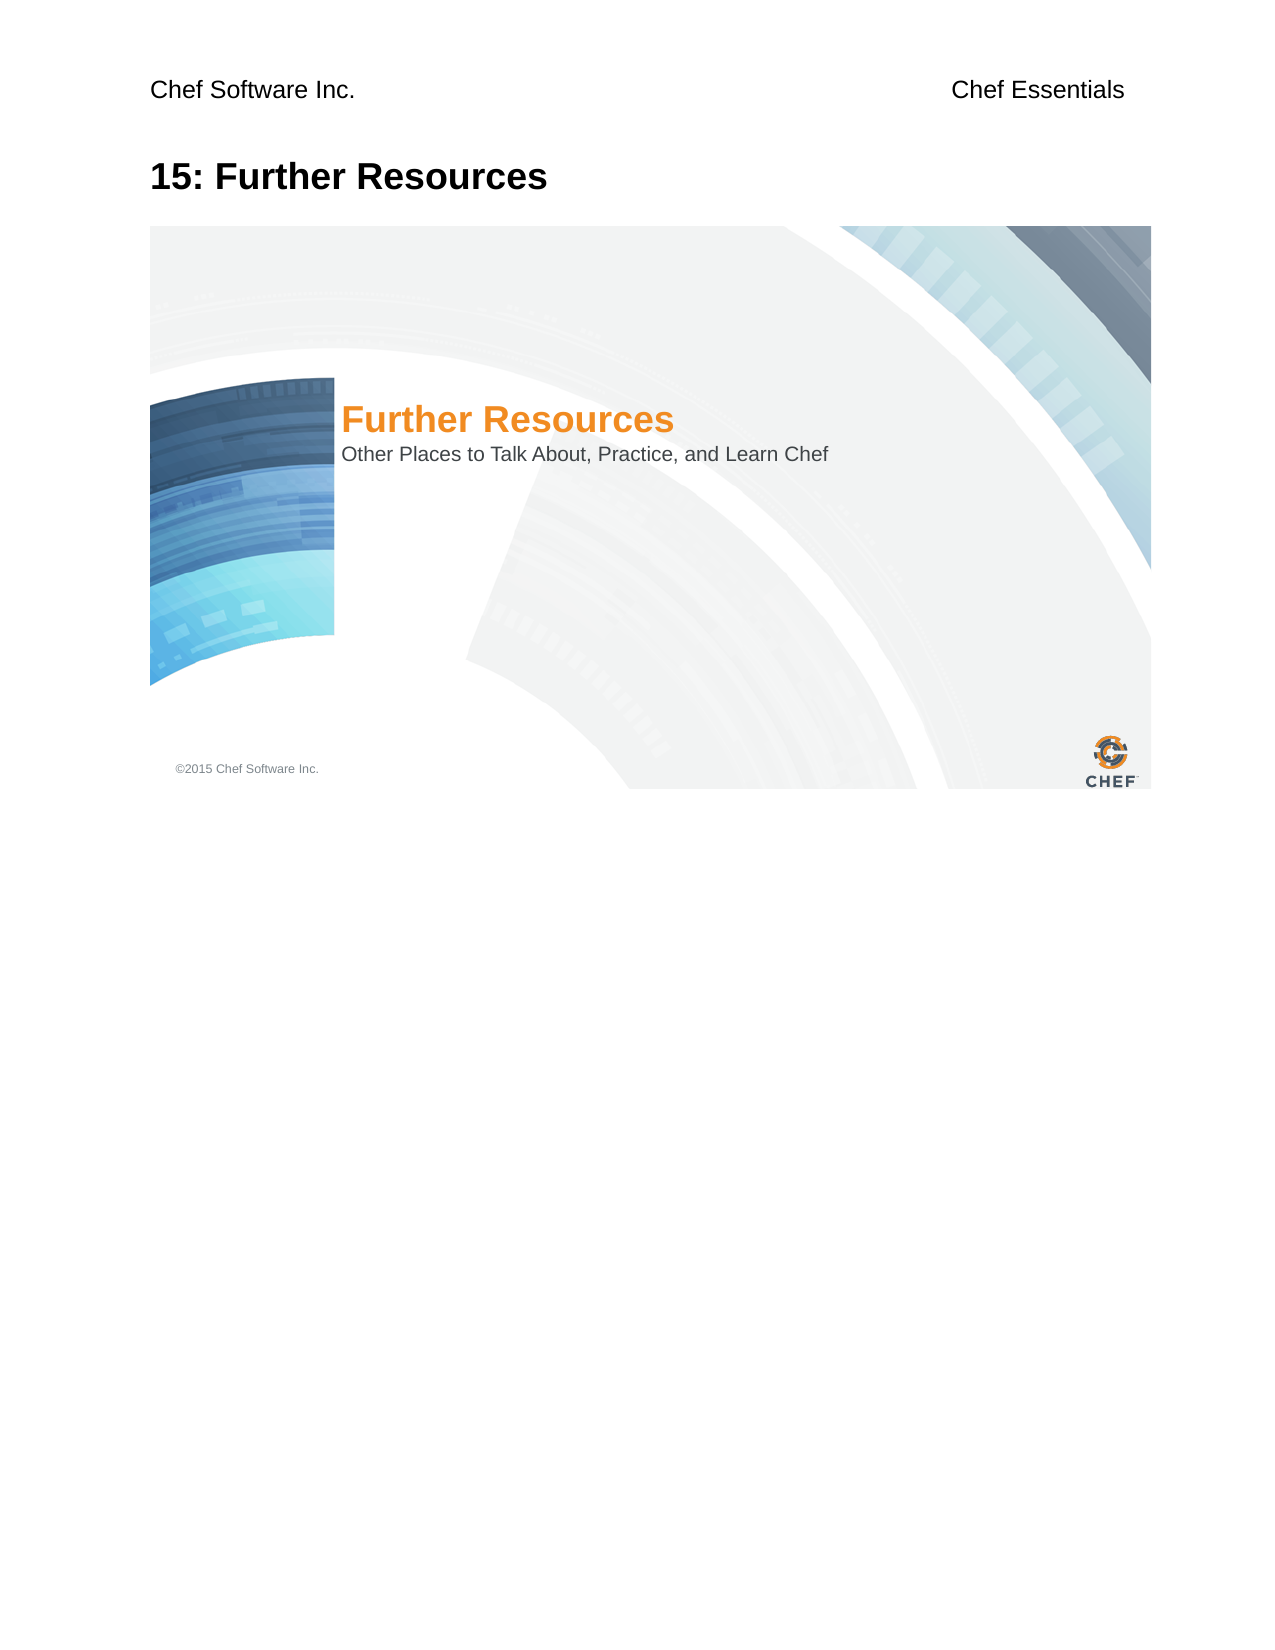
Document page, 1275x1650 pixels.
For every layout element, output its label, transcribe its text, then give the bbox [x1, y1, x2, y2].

subtitle 15: Further Resources [150, 154, 1125, 197]
